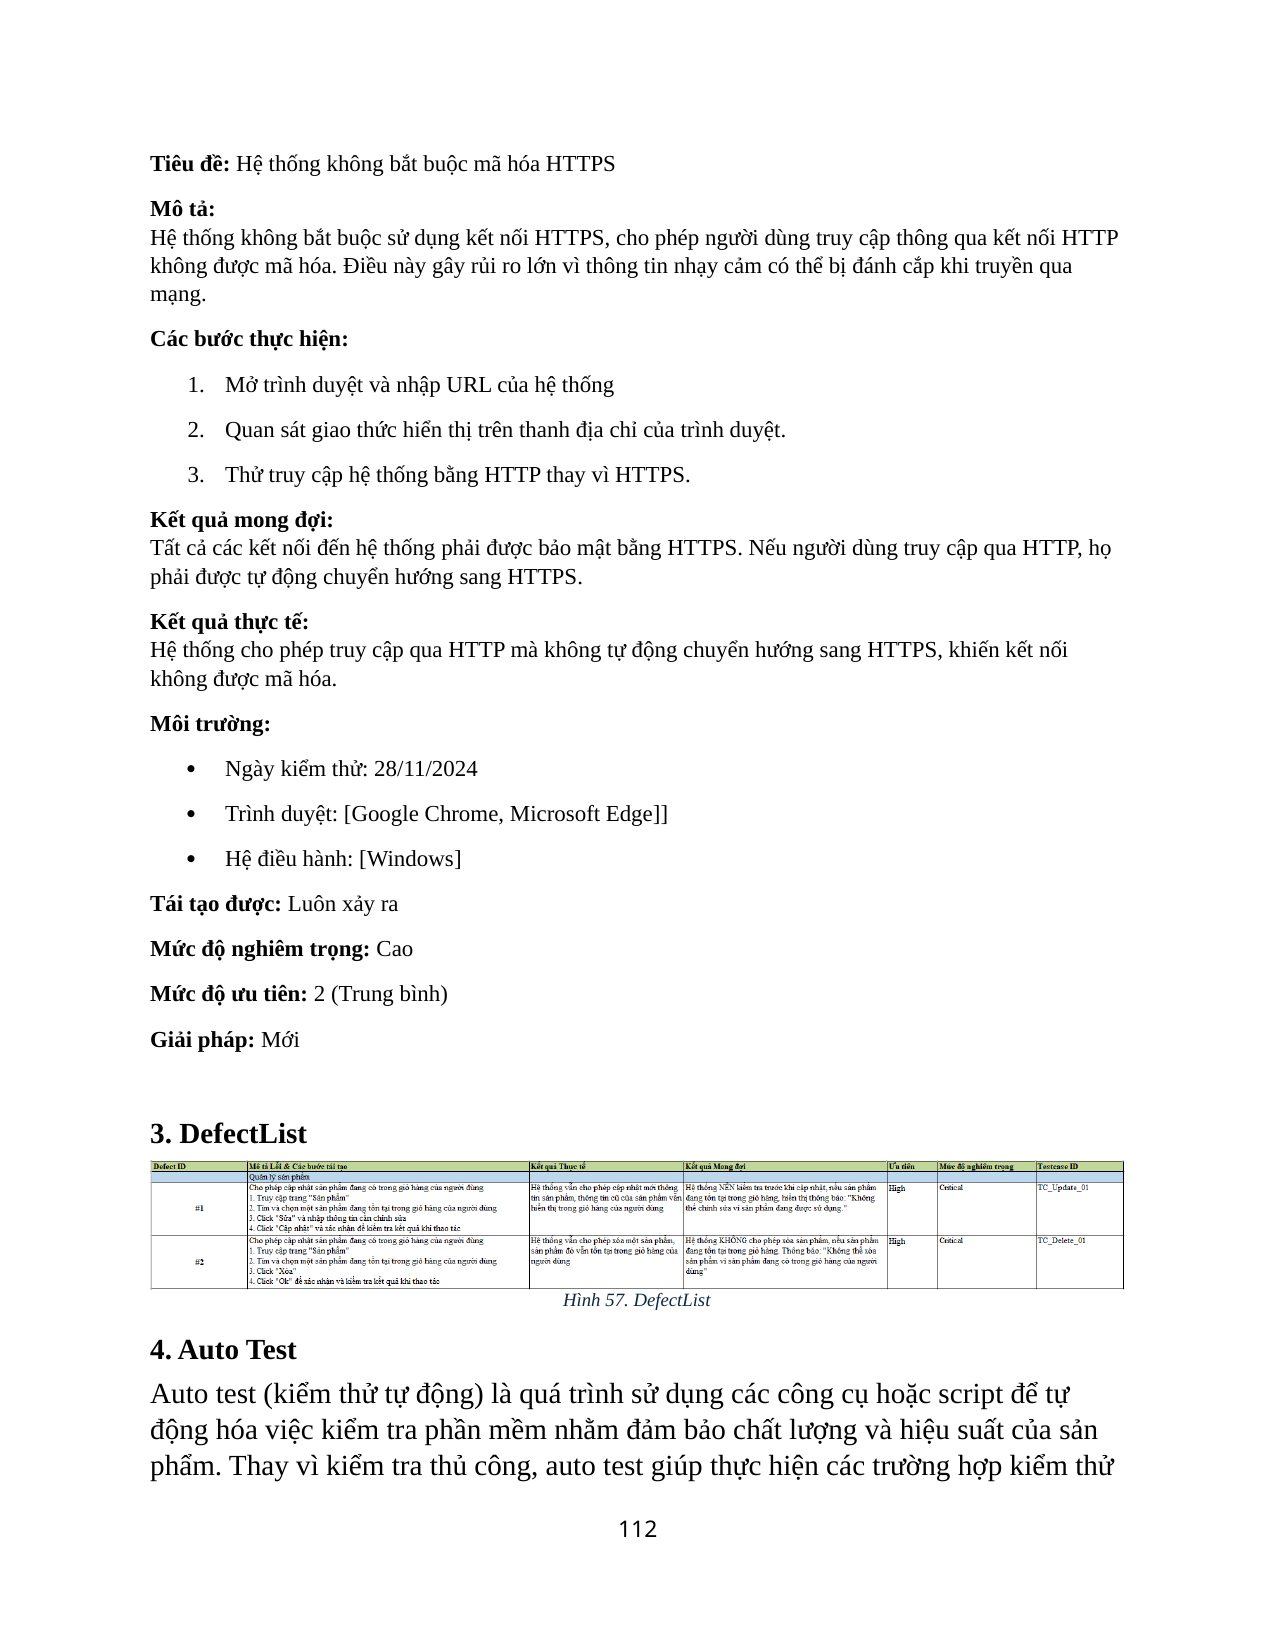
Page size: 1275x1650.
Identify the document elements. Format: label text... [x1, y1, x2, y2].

subtitle 4. Auto Test [150, 1332, 1125, 1365]
text Mức độ ưu tiên: 2 (Trung bình) [150, 981, 1125, 1007]
list Trình duyệt: [Google Chrome, Microsoft Edge]] [187, 800, 1125, 826]
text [150, 1376, 1125, 1482]
text Mức độ nghiêm trọng: Cao [150, 935, 1125, 962]
list Thử truy cập hệ thống bằng HTTP thay vì HTTPS. [187, 461, 1125, 487]
text Hình 57. DefectList [150, 1290, 1125, 1311]
list Ngày kiểm thử: 28/11/2024 [187, 755, 1125, 781]
list Mở trình duyệt và nhập URL của hệ thống [187, 371, 1125, 397]
list Hệ điều hành: [Windows] [187, 845, 1125, 872]
text Tiêu đề: Hệ thống không bắt buộc mã hóa HTTPS [150, 150, 1125, 176]
picture [150, 1160, 1125, 1290]
text Môi trường: [150, 710, 1125, 736]
text Mô tả: Hệ thống không bắt buộc sử dụng kết nối HTTPS, cho phép người dùng truy cập thông qua kết nối HTTP không được mã hóa. Điều này gây rủi ro lớn vì thông tin nhạy cảm có thể bị đánh cắp khi truyền qua mạng. [150, 195, 1125, 307]
text Giải pháp: Mới [150, 1026, 1125, 1052]
text Kết quả thực tế: Hệ thống cho phép truy cập qua HTTP mà không tự động chuyển hướng sang HTTPS, khiến kết nối không được mã hóa. [150, 608, 1125, 691]
text Kết quả mong đợi: Tất cả các kết nối đến hệ thống phải được bảo mật bằng HTTPS. Nếu người dùng truy cập qua HTTP, họ phải được tự động chuyển hướng sang HTTPS. [150, 506, 1125, 589]
text Tái tạo được: Luôn xảy ra [150, 890, 1125, 917]
list Quan sát giao thức hiển thị trên thanh địa chỉ của trình duyệt. [187, 416, 1125, 442]
text Các bước thực hiện: [150, 326, 1125, 352]
subtitle 3. DefectList [150, 1116, 1125, 1149]
